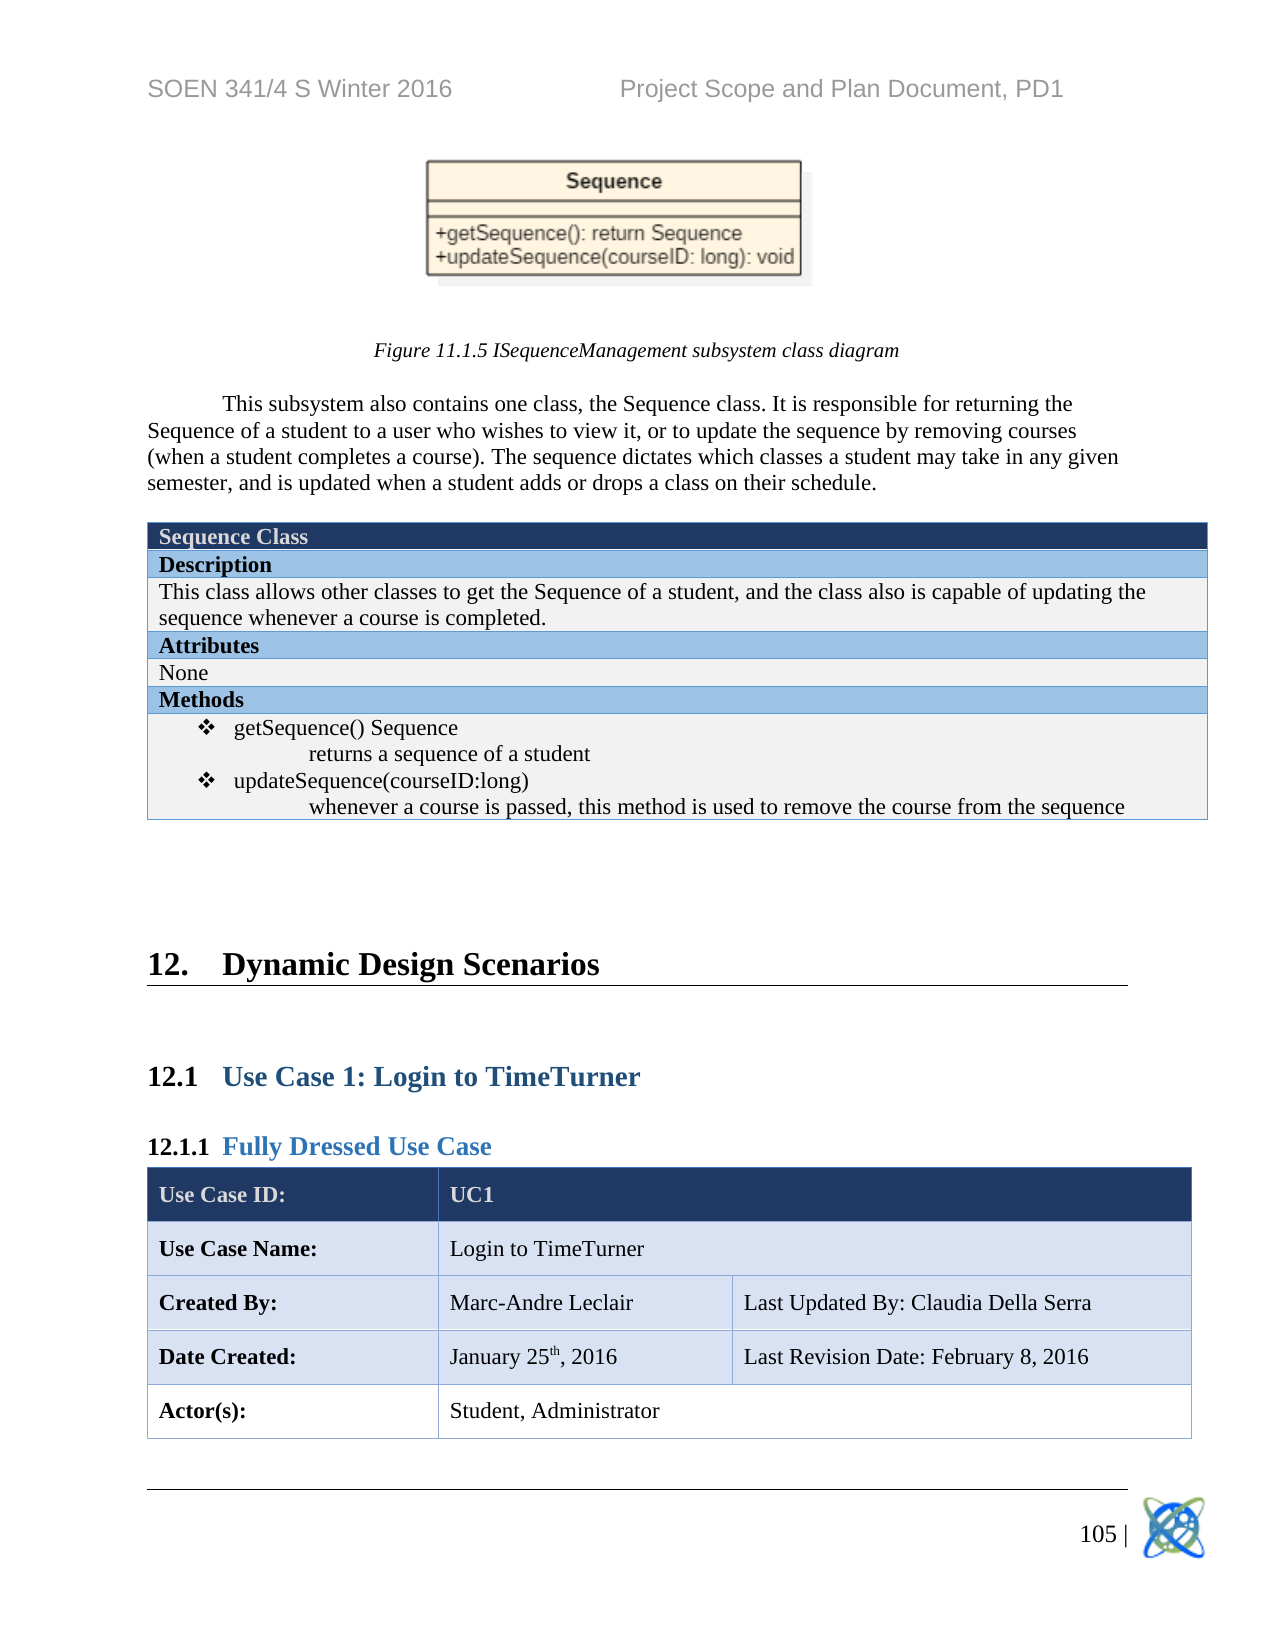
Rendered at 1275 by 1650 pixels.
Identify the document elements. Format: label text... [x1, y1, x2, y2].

text Figure 11.1.5 ISequenceManagement subsystem class diagram [147, 338, 1128, 362]
table_cell Attributes [148, 632, 1207, 658]
text Use Case 1: Login to TimeTurner [147, 1059, 1128, 1092]
table_cell Date Created: [148, 1331, 438, 1384]
table_cell Use Case Name: [148, 1222, 438, 1275]
table_cell Last Revision Date: February 8, 2016 [733, 1331, 1191, 1384]
table_cell This class allows other classes to get the Sequence of a student, and the class also is capable of updating the sequence whenever a course is completed. [148, 578, 1207, 631]
picture [1123, 1490, 1224, 1566]
table_cell None [148, 659, 1207, 686]
text Fully Dressed Use Case [147, 1130, 1128, 1161]
table_cell Login to TimeTurner [439, 1222, 1191, 1275]
table_cell getSequence() Sequence returns a sequence of a student updateSequence(courseID:long) whenever a course is passed, this method is used to remove the course from the sequence [148, 714, 1207, 819]
picture [412, 147, 863, 338]
table_header UC1 [439, 1168, 1191, 1221]
text This subsystem also contains one class, the Sequence class. It is responsible for returning the Sequence of a student to a user who wishes to view it, or to update the sequence by removing courses (when a student completes a course). The sequence dictates which classes a student may take in any given semester, and is updated when a student adds or drops a class on their schedule. [147, 390, 1128, 496]
table_cell Last Updated By: Claudia Della Serra [733, 1276, 1191, 1329]
table_header Use Case ID: [148, 1168, 438, 1221]
table_cell Created By: [148, 1276, 438, 1329]
table_header Sequence Class [148, 523, 1207, 549]
table_cell Marc-Andre Leclair [439, 1276, 732, 1329]
table_cell Description [148, 551, 1207, 577]
table_cell Student, Administrator [439, 1385, 1191, 1438]
table_cell January 25th, 2016 [439, 1331, 732, 1384]
table_cell Methods [148, 687, 1207, 713]
table_cell Actor(s): [148, 1385, 438, 1438]
subtitle Dynamic Design Scenarios [147, 944, 1128, 985]
